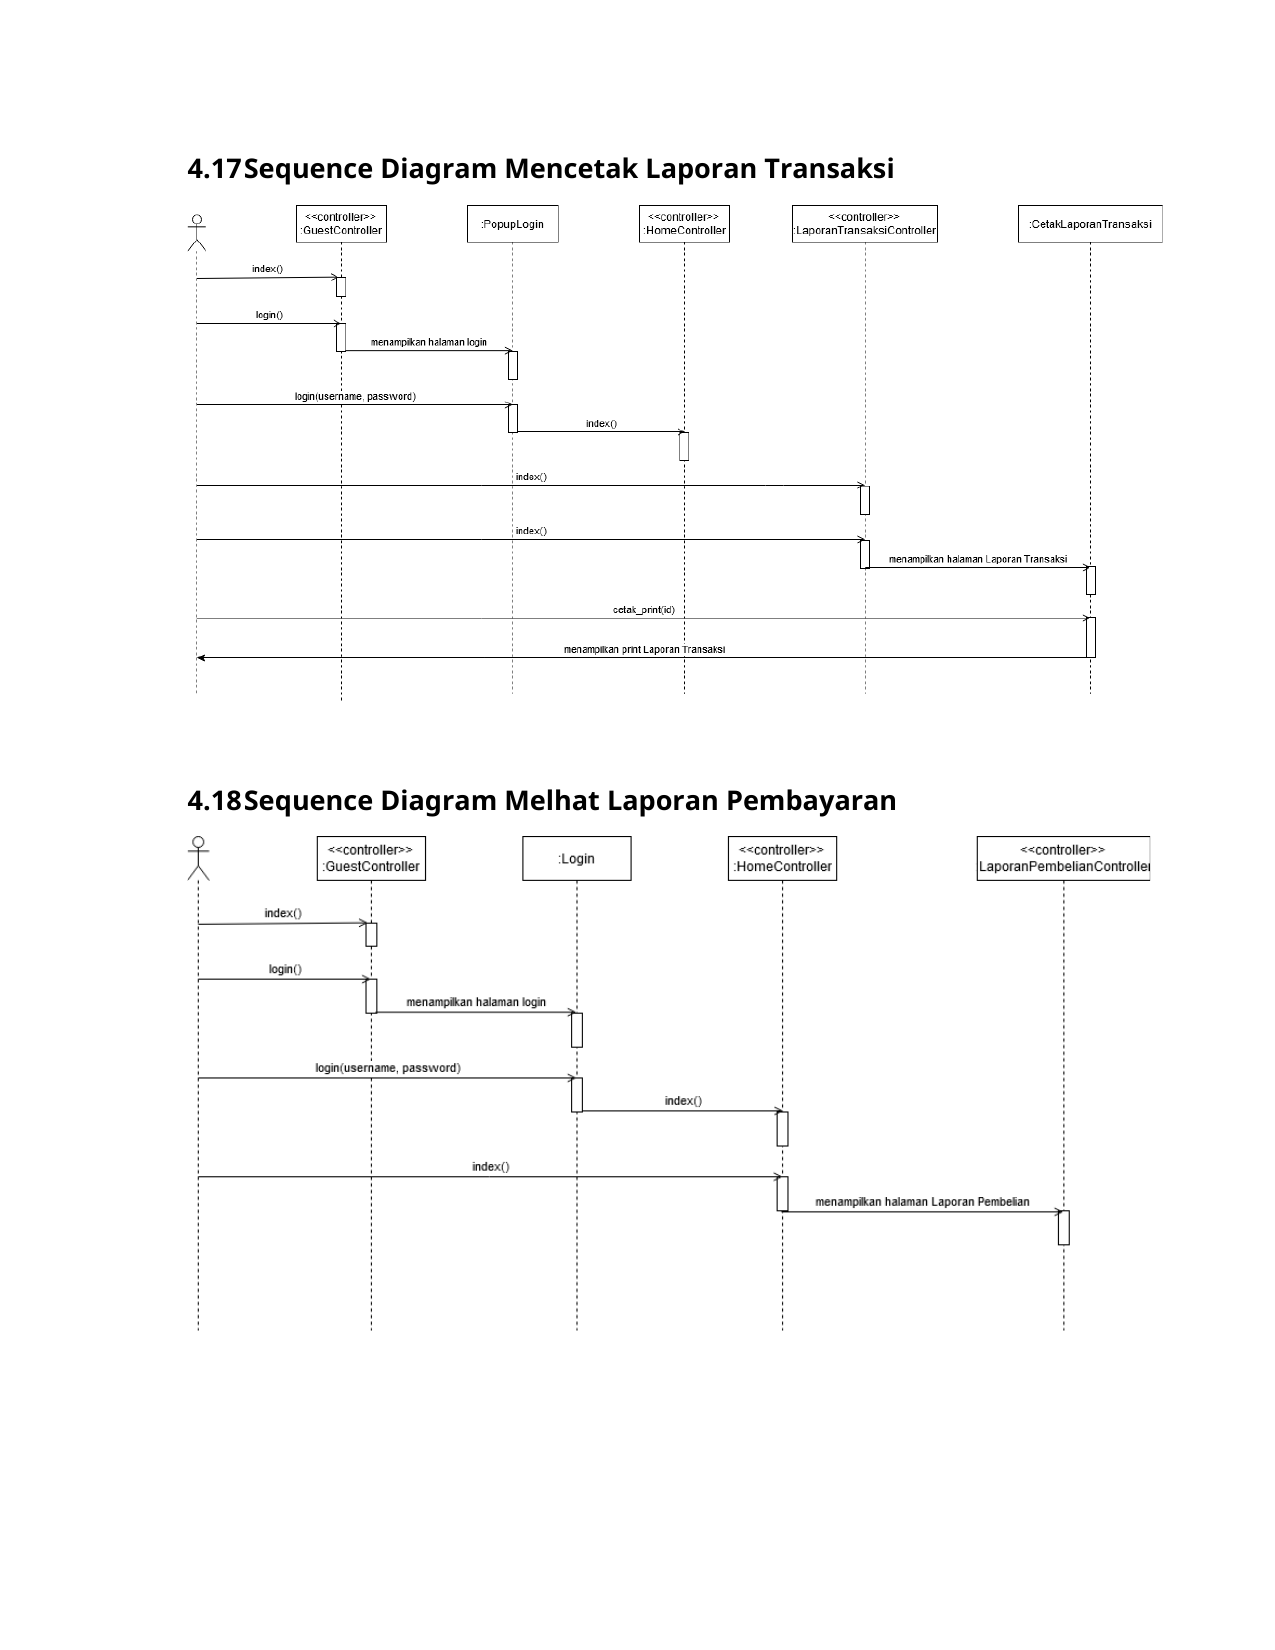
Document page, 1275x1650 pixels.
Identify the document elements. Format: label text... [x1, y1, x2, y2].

subtitle Sequence Diagram Melhat Laporan Pembayaran [187, 782, 1125, 818]
subtitle Sequence Diagram Mencetak Laporan Transaksi [187, 150, 1125, 187]
picture [187, 836, 1150, 1331]
picture [187, 205, 1163, 703]
